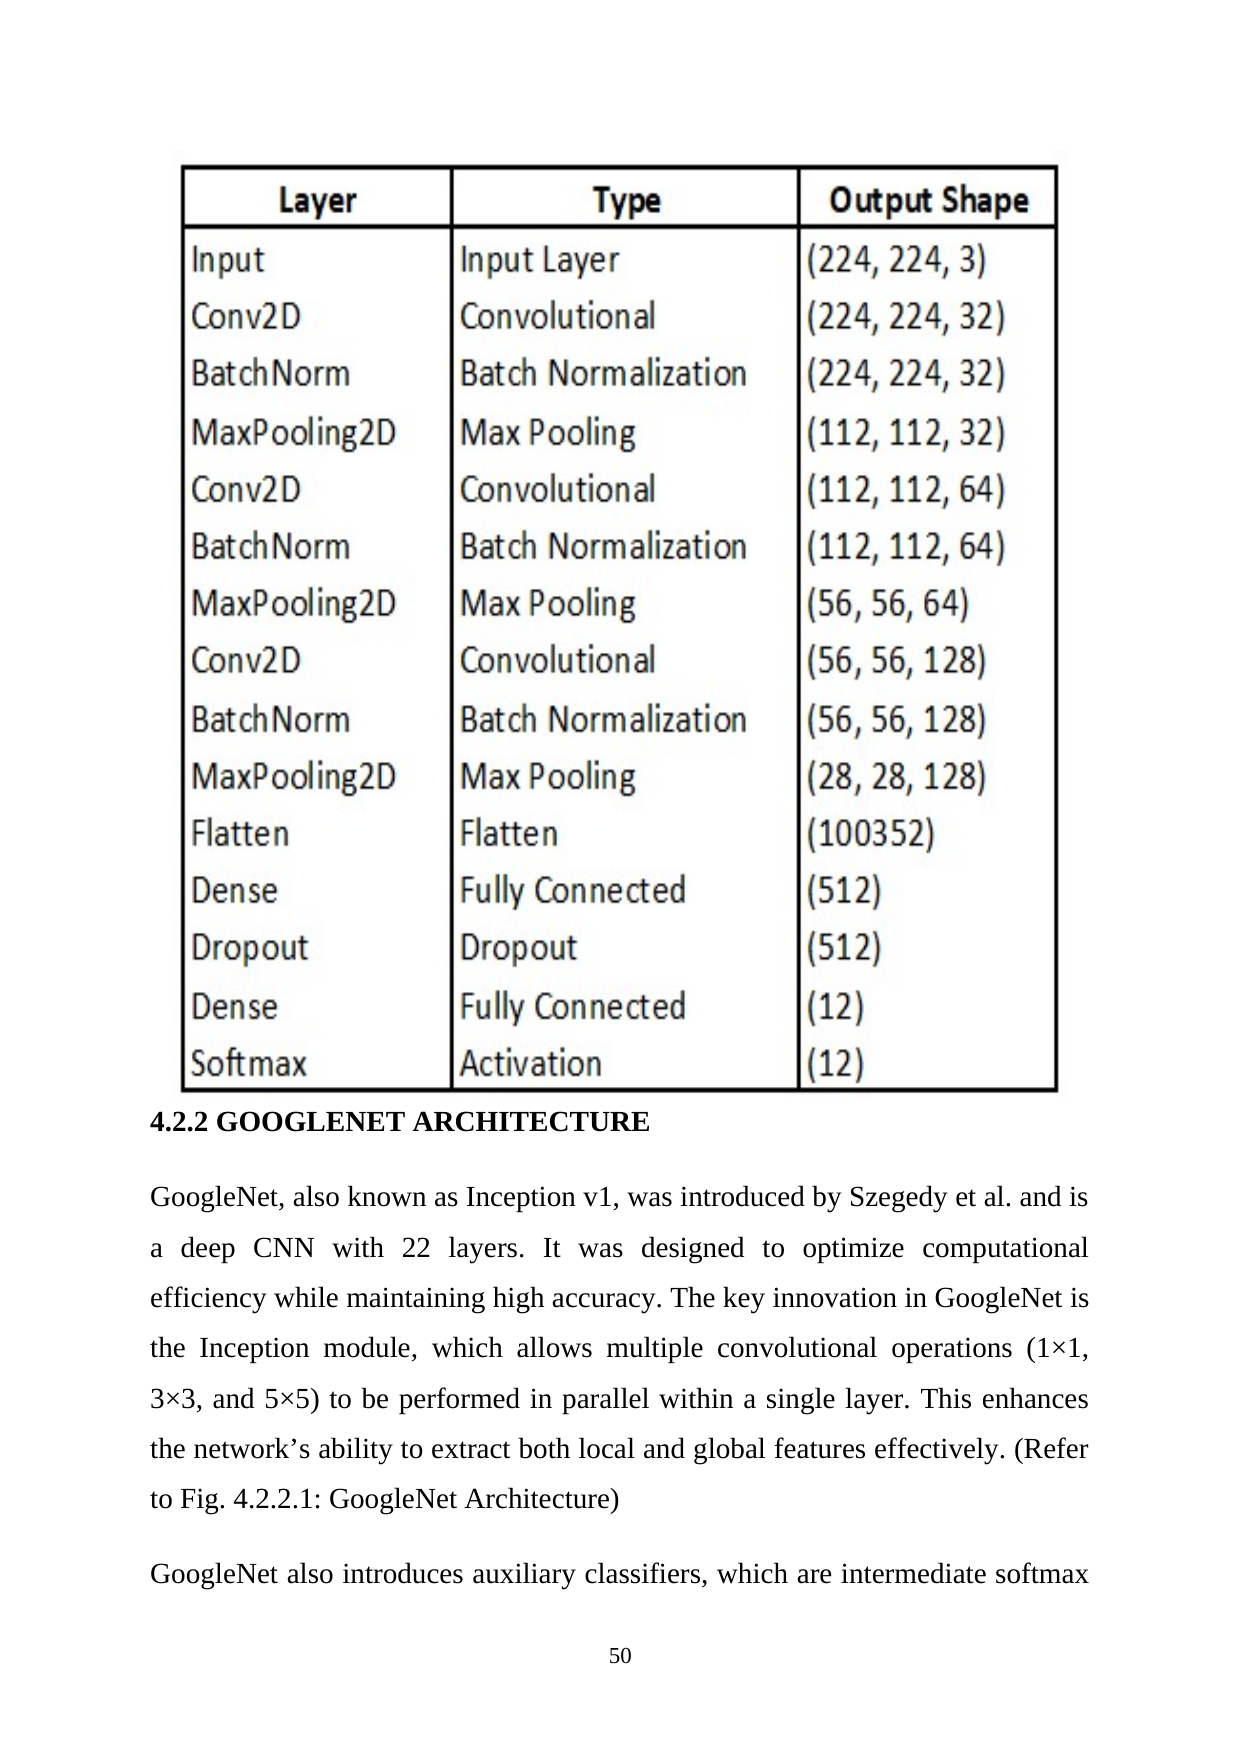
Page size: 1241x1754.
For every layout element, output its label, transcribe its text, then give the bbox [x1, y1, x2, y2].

picture [170, 150, 1070, 1105]
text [150, 1557, 1090, 1590]
text GoogleNet, also known as Inception v1, was introduced by Szegedy et al. and is a deep CNN with 22 layers. It was designed to optimize computational efficiency while maintaining high accuracy. The key innovation in GoogleNet is the Inception module, which allows multiple convolutional operations (1×1, 3×3, and 5×5) to be performed in parallel within a single layer. This enhances the network’s ability to extract both local and global features effectively. (Refer to Fig. 4.2.2.1: GoogleNet Architecture) [150, 1179, 1090, 1515]
text 4.2.2 GOOGLENET ARCHITECTURE [150, 1104, 1090, 1138]
